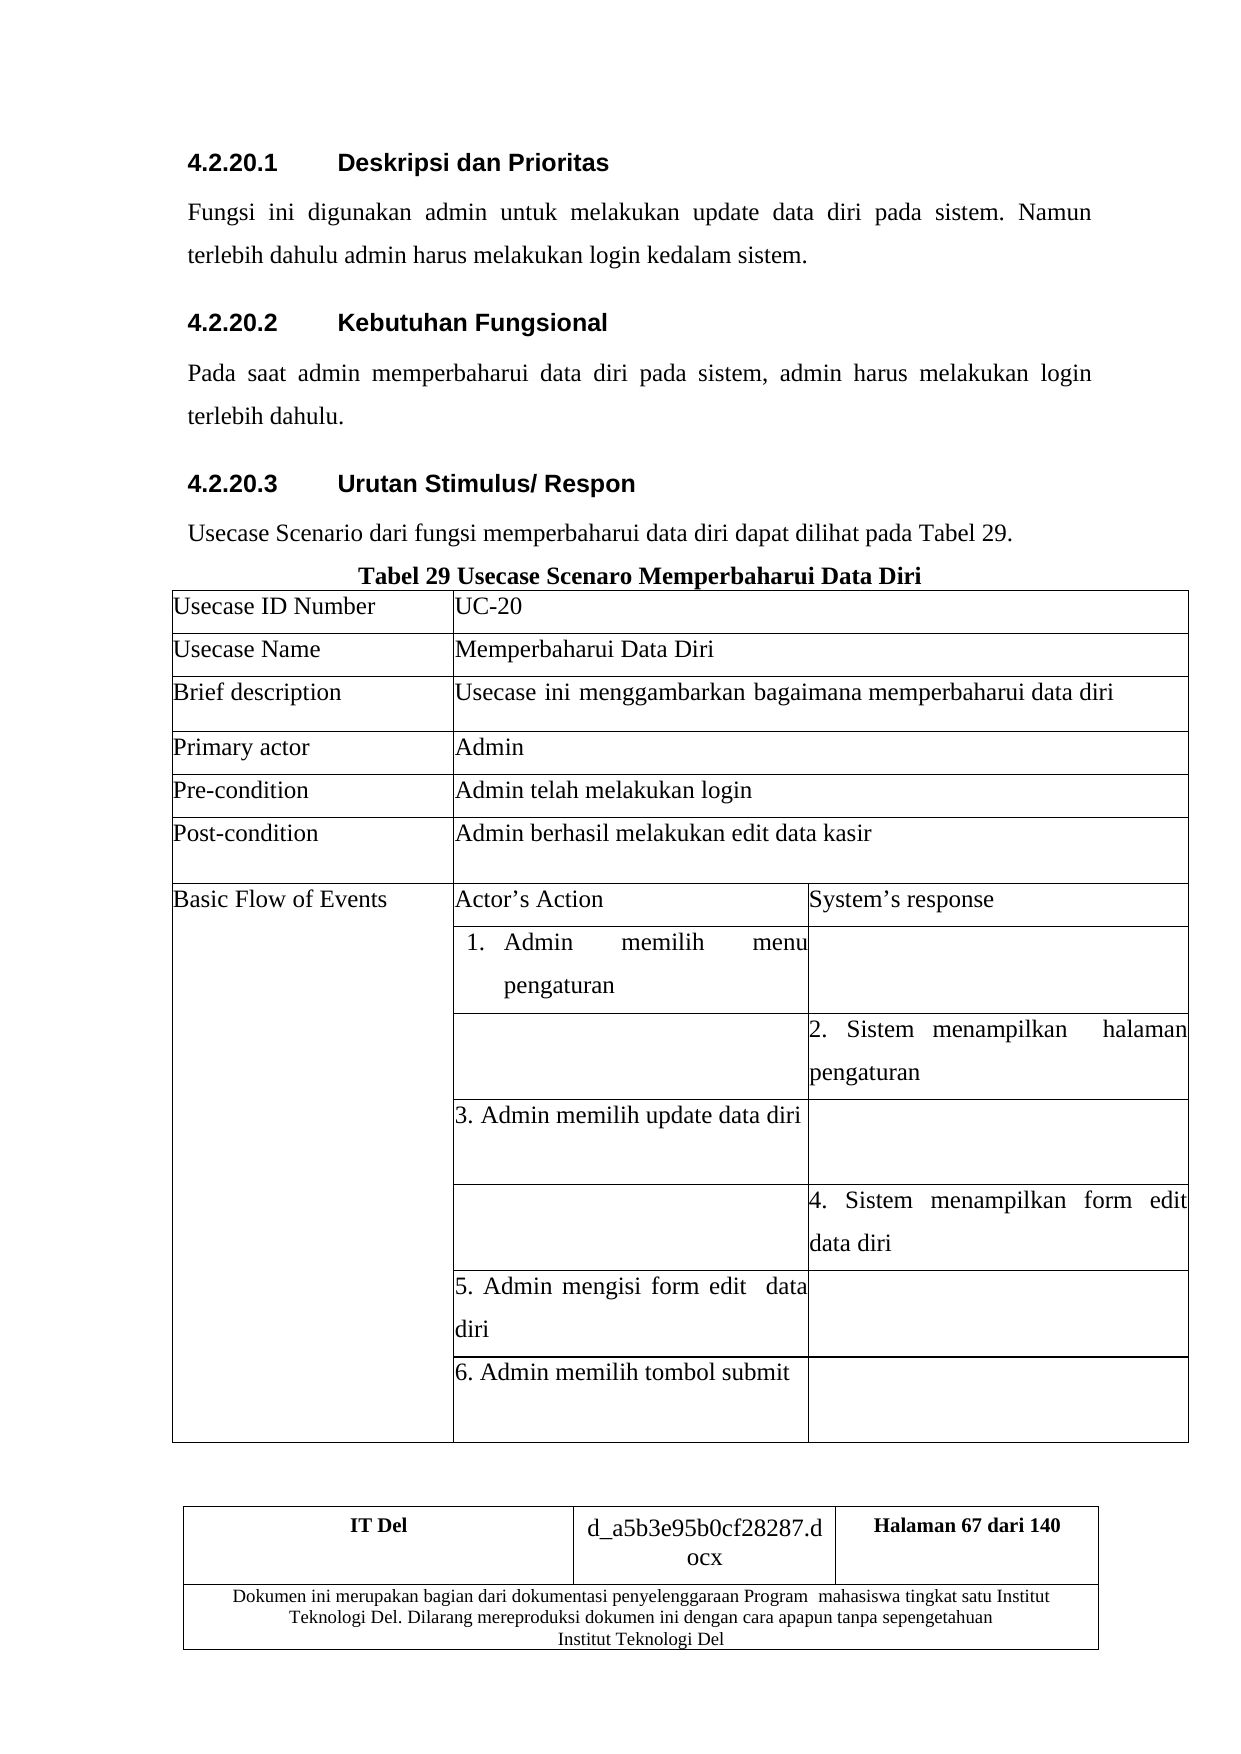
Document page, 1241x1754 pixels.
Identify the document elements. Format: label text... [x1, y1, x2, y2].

subtitle Deskripsi dan Prioritas [187, 148, 1092, 176]
table_cell 6. Admin memilih tombol submit [454, 1358, 808, 1442]
table_cell Admin memilih menu pengaturan [454, 927, 808, 1013]
table_cell 4. Sistem menampilkan form edit data diri [809, 1185, 1188, 1270]
table_cell Primary actor [173, 732, 453, 774]
table_cell Pre-condition [173, 775, 453, 817]
table_cell Admin berhasil melakukan edit data kasir [454, 818, 1188, 883]
table_cell [809, 1358, 1188, 1442]
table_cell Post-condition [173, 818, 453, 883]
text Usecase Scenario dari fungsi memperbaharui data diri dapat dilihat pada Tabel 29. [187, 518, 1092, 547]
subtitle Kebutuhan Fungsional [187, 308, 1092, 337]
table_cell 3. Admin memilih update data diri [454, 1100, 808, 1184]
subtitle Urutan Stimulus/ Respon [187, 469, 1092, 498]
table_cell Usecase Name [173, 634, 453, 676]
text Pada saat admin memperbaharui data diri pada sistem, admin harus melakukan login terlebih dahulu. [187, 358, 1092, 429]
table_cell Actor’s Action [454, 884, 808, 926]
table_cell Usecase ini menggambarkan bagaimana memperbaharui data diri [454, 677, 1188, 731]
table_cell Memperbaharui Data Diri [454, 634, 1188, 676]
table_cell [454, 1185, 808, 1270]
table_header Usecase ID Number [173, 591, 453, 633]
table_cell 2. Sistem menampilkan halaman pengaturan [809, 1014, 1188, 1099]
text Tabel 29 Usecase Scenaro Memperbaharui Data Diri [187, 561, 1092, 590]
table_cell [454, 1014, 808, 1099]
table_cell Admin [454, 732, 1188, 774]
table_cell [809, 1100, 1188, 1184]
table_cell System’s response [809, 884, 1188, 926]
table_cell Admin telah melakukan login [454, 775, 1188, 817]
table_cell [809, 927, 1188, 1013]
table_cell [809, 1271, 1188, 1356]
table_cell Basic Flow of Events [173, 884, 453, 1442]
text Fungsi ini digunakan admin untuk melakukan update data diri pada sistem. Namun terlebih dahulu admin harus melakukan login kedalam sistem. [187, 197, 1092, 269]
table_cell 5. Admin mengisi form edit data diri [454, 1271, 808, 1356]
table_cell Brief description [173, 677, 453, 731]
table_header UC-20 [454, 591, 1188, 633]
